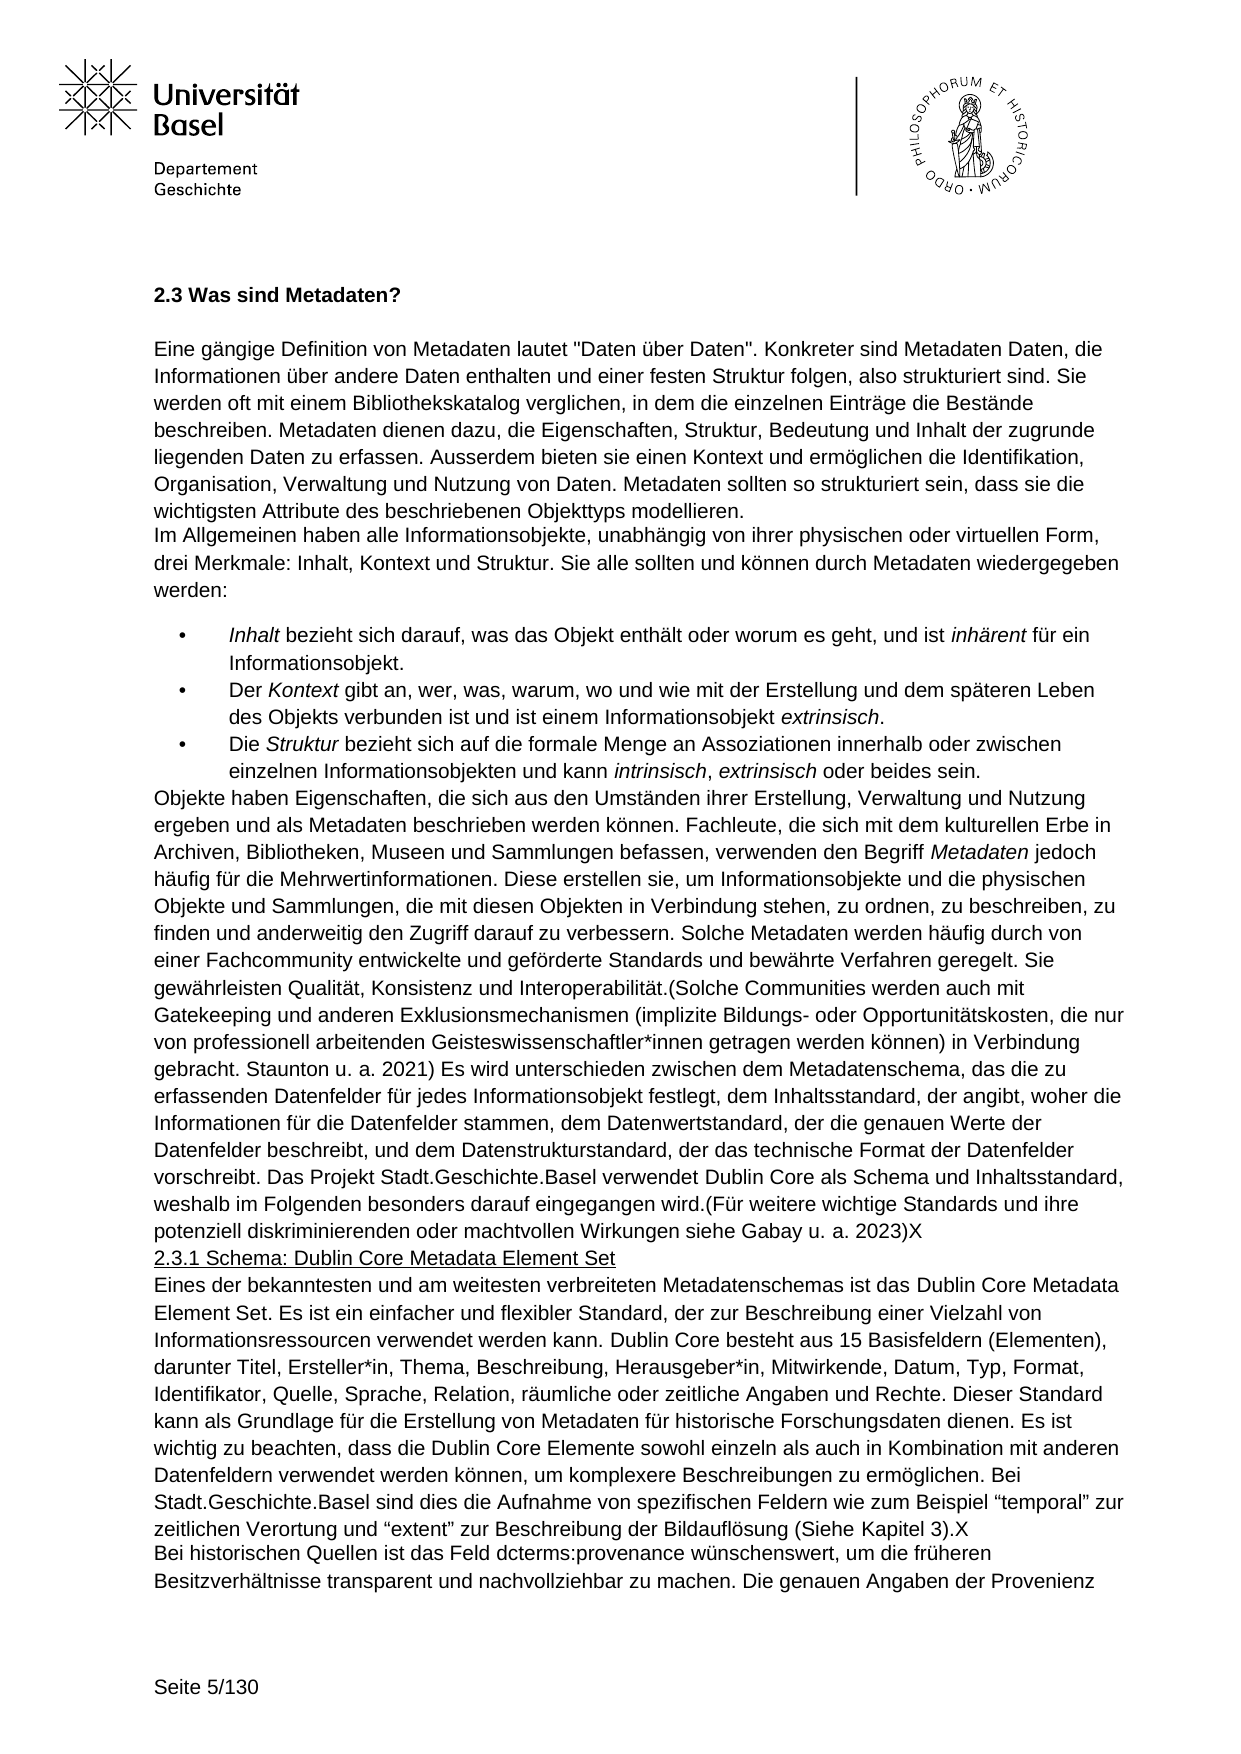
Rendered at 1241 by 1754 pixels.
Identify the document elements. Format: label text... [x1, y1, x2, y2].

list Inhalt bezieht sich darauf, was das Objekt enthält oder worum es geht, und ist inhärent für ein Informationsobjekt. [178, 620, 1134, 674]
list Der Kontext gibt an, wer, was, warum, wo und wie mit der Erstellung und dem späteren Leben des Objekts verbunden ist und ist einem Informationsobjekt extrinsisch. [178, 674, 1134, 728]
subtitle 2.3 Was sind Metadaten? [153, 279, 1134, 306]
text Im Allgemeinen haben alle Informationsobjekte, unabhängig von ihrer physischen oder virtuellen Form, drei Merkmale: Inhalt, Kontext und Struktur. Sie alle sollten und können durch Metadaten wiedergegeben werden: [153, 523, 1134, 602]
subtitle 2.3.1 Schema: Dublin Core Metadata Element Set [153, 1243, 1134, 1270]
list Die Struktur bezieht sich auf die formale Menge an Assoziationen innerhalb oder zwischen einzelnen Informationsobjekten und kann intrinsisch, extrinsisch oder beides sein. [178, 728, 1134, 783]
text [153, 1541, 1134, 1592]
